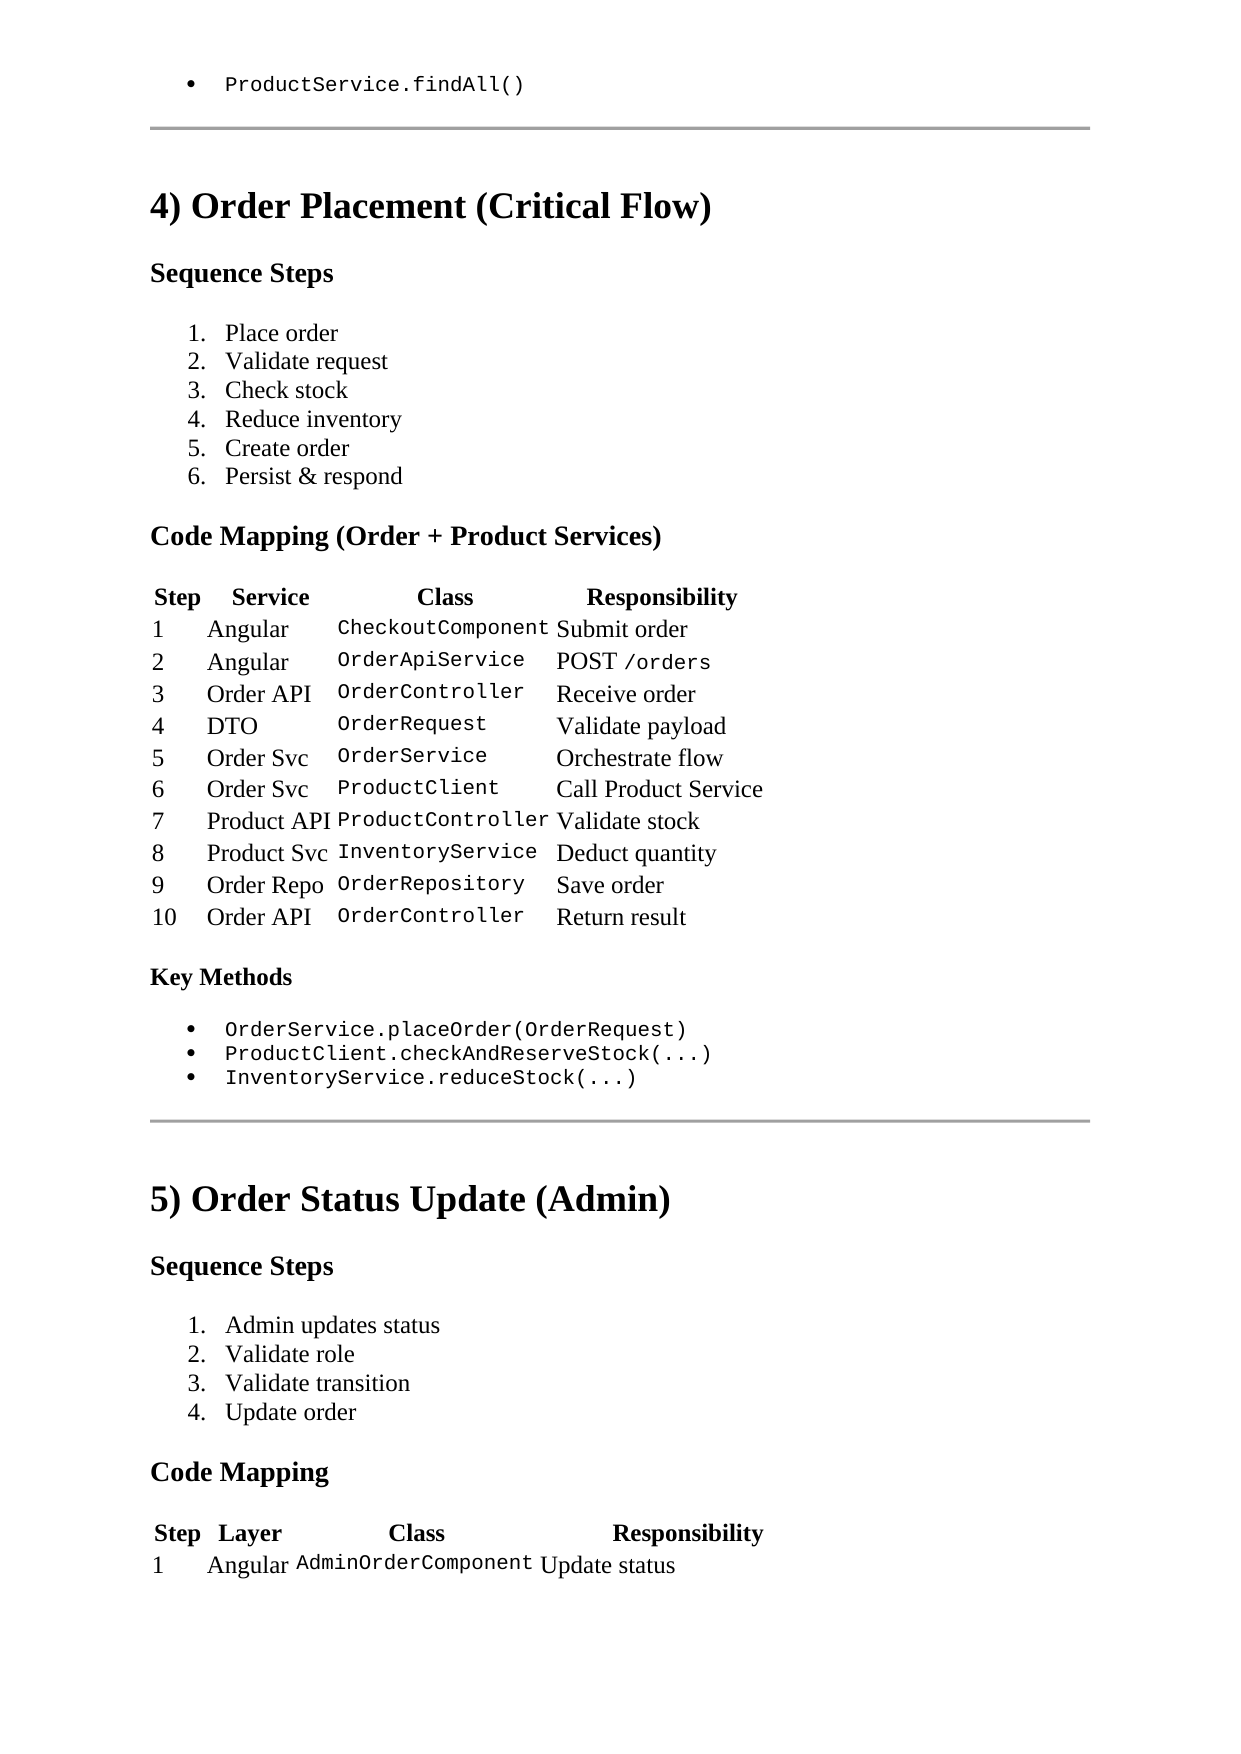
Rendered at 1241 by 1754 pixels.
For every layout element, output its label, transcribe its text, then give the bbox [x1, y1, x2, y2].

table_cell 7 [150, 805, 205, 837]
list Create order [187, 433, 1090, 461]
table_cell 1 [150, 613, 205, 645]
list Validate role [187, 1339, 1090, 1368]
table_cell OrderRepository [336, 869, 554, 901]
table_cell 8 [150, 837, 205, 869]
table_cell Validate stock [555, 805, 769, 837]
table_cell 9 [150, 869, 205, 901]
list ProductClient.checkAndReserveStock(...) [187, 1043, 1090, 1067]
table_cell ProductClient [336, 773, 554, 805]
table_header Class [336, 581, 554, 613]
text Code Mapping (Order + Product Services) [150, 519, 1090, 552]
list InventoryService.reduceStock(...) [187, 1067, 1090, 1090]
table_cell Order API [205, 678, 336, 709]
text 4) Order Placement (Critical Flow) [150, 184, 1090, 227]
table_cell POST /orders [555, 645, 769, 677]
table_cell InventoryService [336, 837, 554, 869]
table_cell 2 [150, 645, 205, 677]
table_cell Angular [205, 613, 336, 645]
table_header Service [205, 581, 336, 613]
text 5) Order Status Update (Admin) [150, 1177, 1090, 1220]
table_cell OrderController [336, 678, 554, 709]
text Code Mapping [150, 1455, 1090, 1487]
list Validate request [187, 346, 1090, 375]
table_cell CheckoutComponent [336, 613, 554, 645]
table_cell Update status [539, 1548, 837, 1580]
table_cell OrderService [336, 741, 554, 773]
table_header Responsibility [555, 581, 769, 613]
table_cell DTO [205, 709, 336, 741]
table_cell 1 [150, 1548, 205, 1580]
table_cell ProductController [336, 805, 554, 837]
table_cell Validate payload [555, 709, 769, 741]
table_cell Order Repo [205, 869, 336, 901]
list Persist & respond [187, 461, 1090, 490]
table_cell Save order [555, 869, 769, 901]
table_cell Receive order [555, 678, 769, 709]
table_cell Order API [205, 901, 336, 932]
table_cell 4 [150, 709, 205, 741]
list Update order [187, 1397, 1090, 1426]
list ProductService.findAll() [187, 74, 1090, 97]
table_header Class [295, 1516, 538, 1548]
table_cell OrderController [336, 901, 554, 932]
table_cell OrderApiService [336, 645, 554, 677]
table_header Step [150, 1516, 205, 1548]
table_header Responsibility [539, 1516, 837, 1548]
table_cell 3 [150, 678, 205, 709]
list Place order [187, 318, 1090, 346]
text Sequence Steps [150, 256, 1090, 288]
text Key Methods [150, 962, 1090, 990]
list OrderService.placeOrder(OrderRequest) [187, 1019, 1090, 1043]
list Validate transition [187, 1368, 1090, 1397]
table_cell Product Svc [205, 837, 336, 869]
table_cell Order Svc [205, 773, 336, 805]
table_cell 5 [150, 741, 205, 773]
table_header Step [150, 581, 205, 613]
table_cell 10 [150, 901, 205, 932]
table_cell OrderRequest [336, 709, 554, 741]
table_cell Angular [205, 645, 336, 677]
table_header Layer [205, 1516, 295, 1548]
table_cell Order Svc [205, 741, 336, 773]
table_cell Submit order [555, 613, 769, 645]
table_cell Orchestrate flow [555, 741, 769, 773]
table_cell Product API [205, 805, 336, 837]
text Sequence Steps [150, 1249, 1090, 1281]
table_cell Return result [555, 901, 769, 932]
list Admin updates status [187, 1311, 1090, 1339]
list Reduce inventory [187, 404, 1090, 433]
table_cell Call Product Service [555, 773, 769, 805]
table_cell AdminOrderComponent [295, 1548, 538, 1580]
list Check stock [187, 375, 1090, 404]
table_cell 6 [150, 773, 205, 805]
table_cell Angular [205, 1548, 295, 1580]
table_cell Deduct quantity [555, 837, 769, 869]
